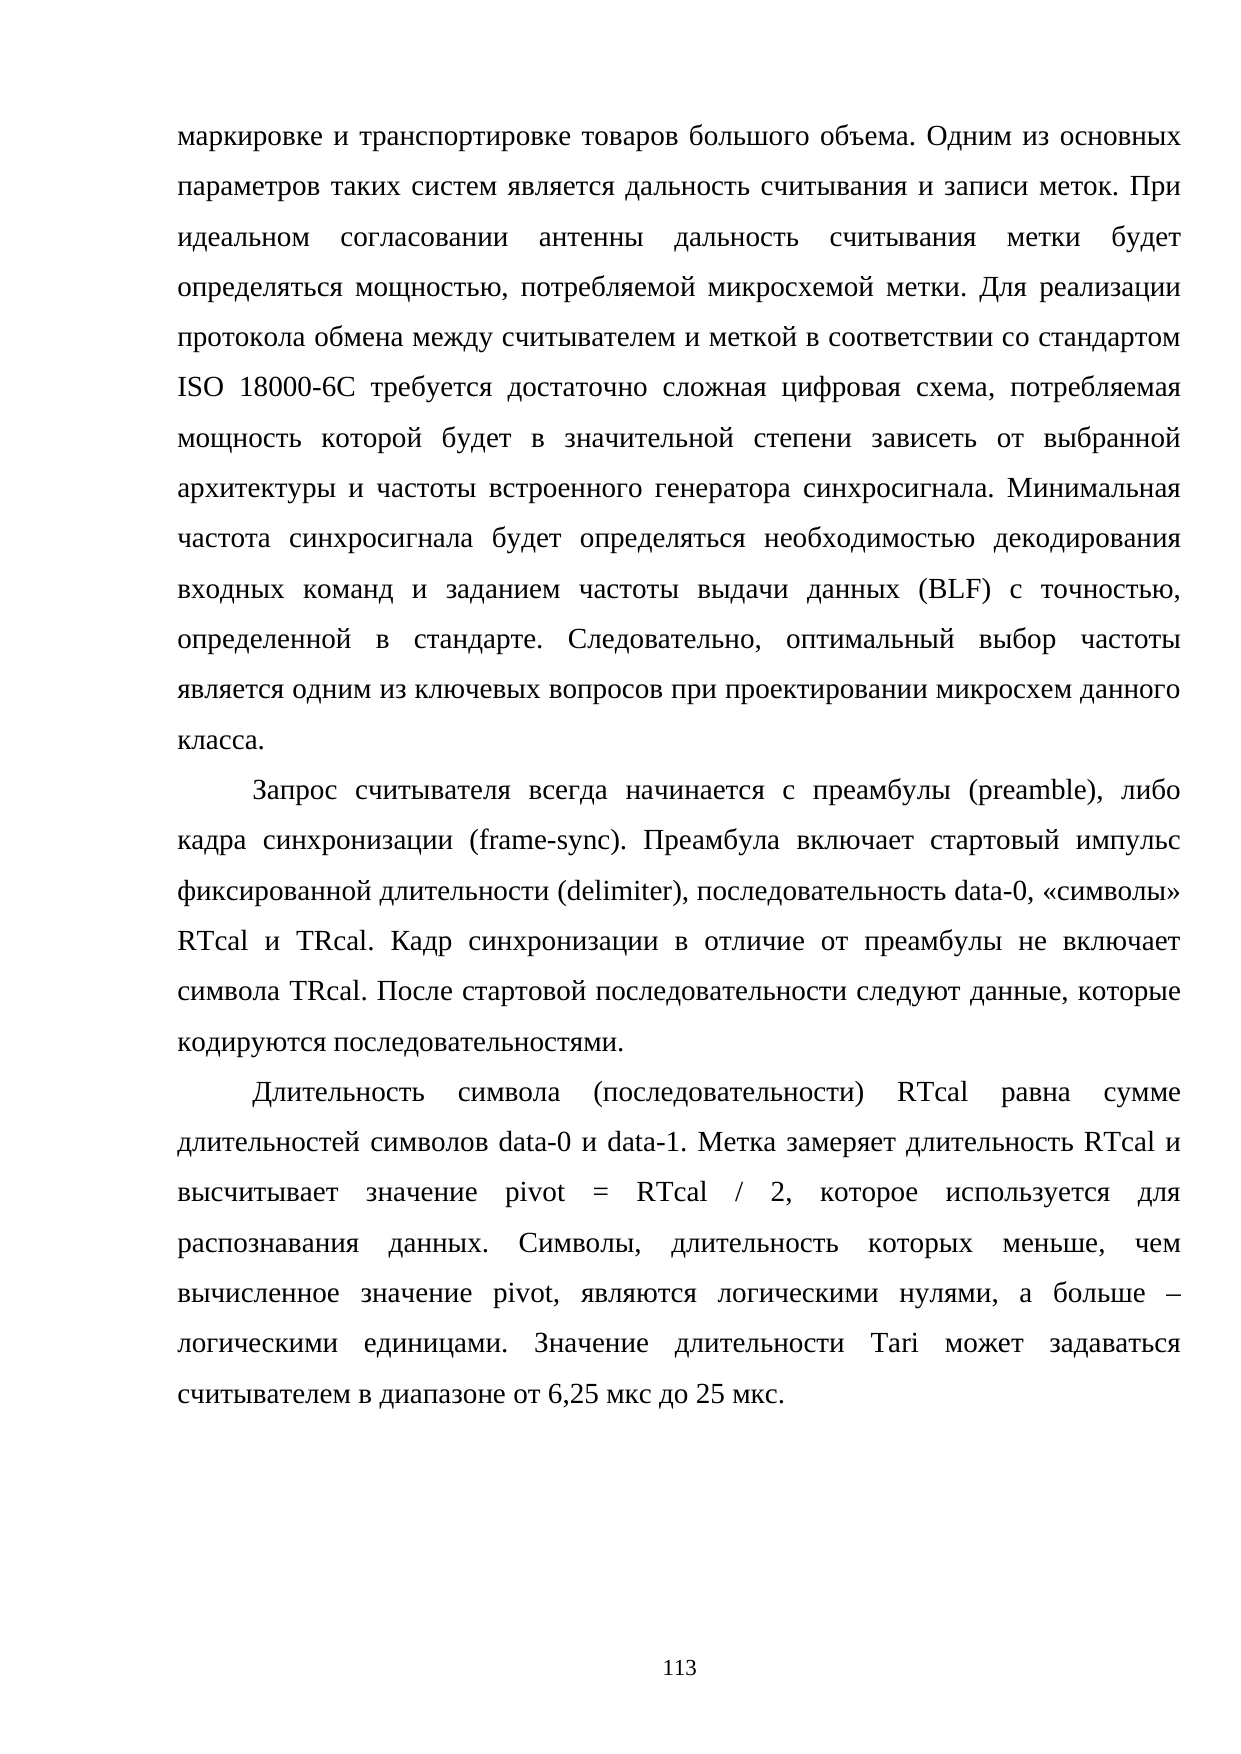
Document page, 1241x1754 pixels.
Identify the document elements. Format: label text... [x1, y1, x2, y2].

text Длительность символа (последовательности) RTcal равна сумме длительностей символов data-0 и data-1. Метка замеряет длительность RTсal и высчитывает значение pivot = RTcal / 2, которое используется для распознавания данных. Символы, длительность которых меньше, чем вычисленное значение pivot, являются логическими нулями, а больше – логическими единицами. Значение длительности Tari может задаваться считывателем в диапазоне от 6,25 мкс до 25 мкс. [177, 1074, 1182, 1409]
text Запрос считывателя всегда начинается с преамбулы (preamble), либо кадра синхронизации (frame-sync). Преамбула включает стартовый импульс фиксированной длительности (delimiter), последовательность data-0, «символы» RTcal и TRcal. Кадр синхронизации в отличие от преамбулы не включает символа TRcal. После стартовой последовательности следуют данные, которые кодируются последовательностями. [177, 772, 1182, 1057]
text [177, 118, 1182, 755]
